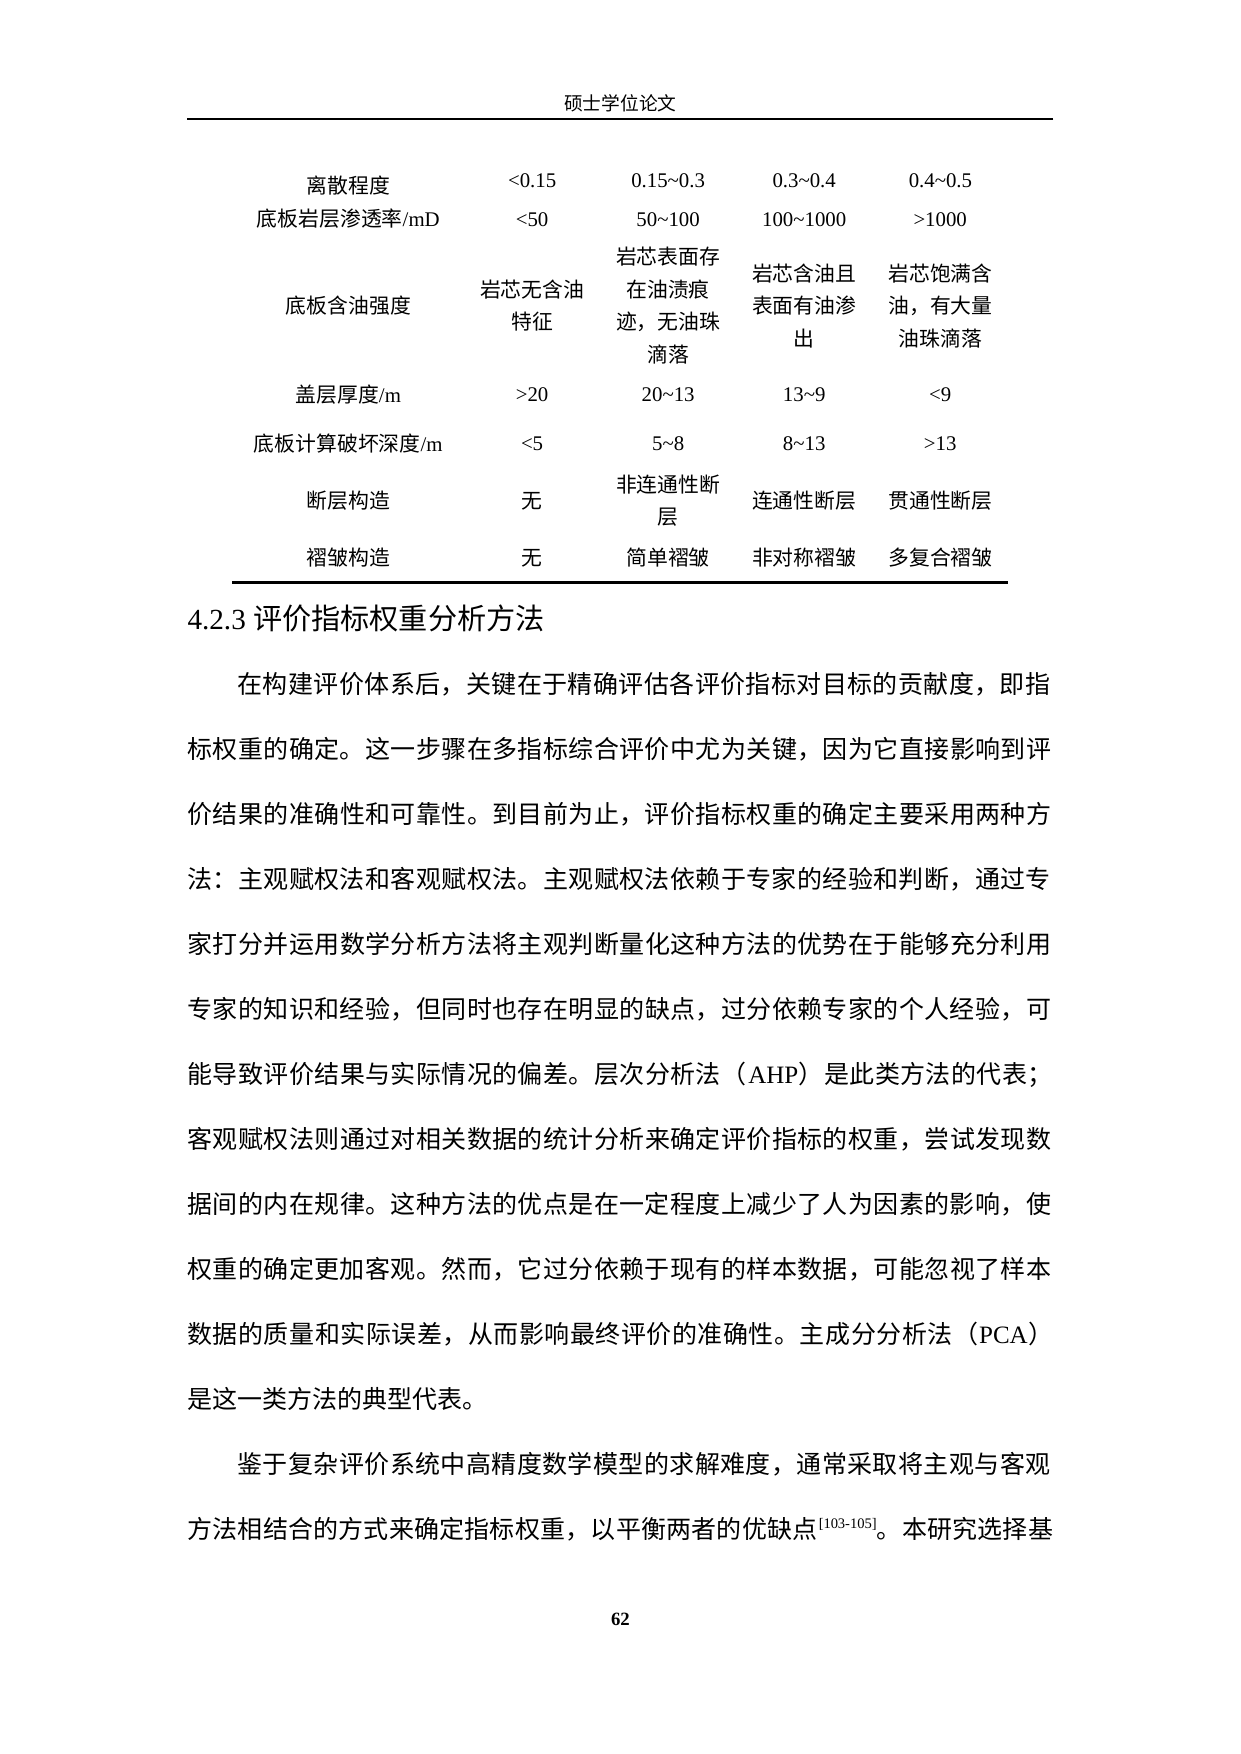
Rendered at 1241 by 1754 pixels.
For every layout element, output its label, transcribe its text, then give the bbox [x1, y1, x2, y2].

list 评价指标权重分析方法 [187, 596, 1053, 638]
table_cell 8~13 [736, 418, 872, 467]
table_cell 简单褶皱 [600, 532, 736, 581]
table_cell <9 [872, 369, 1008, 418]
table_cell 无 [464, 467, 600, 532]
table_cell 贯通性断层 [872, 467, 1008, 532]
table_cell 100~1000 [736, 199, 872, 239]
table_cell 岩芯表面存在油渍痕迹，无油珠滴落 [600, 239, 736, 369]
table_cell >1000 [872, 199, 1008, 239]
table_cell 底板含油强度 [232, 239, 464, 369]
table_cell 5~8 [600, 418, 736, 467]
table_cell 非对称褶皱 [736, 532, 872, 581]
table_cell 50~100 [600, 199, 736, 239]
table_cell 无 [464, 532, 600, 581]
table_cell <0.15 [464, 162, 600, 199]
table_cell 离散程度 底板岩层渗透率/mD [232, 162, 464, 239]
table_cell 多复合褶皱 [872, 532, 1008, 581]
table_cell <50 [464, 199, 600, 239]
table_cell >20 [464, 369, 600, 418]
table_cell <5 [464, 418, 600, 467]
table_cell 岩芯饱满含油，有大量油珠滴落 [872, 239, 1008, 369]
table_cell 非连通性断层 [600, 467, 736, 532]
table_cell 20~13 [600, 369, 736, 418]
table_cell 岩芯含油且表面有油渗出 [736, 239, 872, 369]
table_cell 褶皱构造 [232, 532, 464, 581]
table_cell 13~9 [736, 369, 872, 418]
table_cell 底板计算破坏深度/m [232, 418, 464, 467]
table_cell 连通性断层 [736, 467, 872, 532]
table_cell 岩芯无含油特征 [464, 239, 600, 369]
table_cell 盖层厚度/m [232, 369, 464, 418]
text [187, 1430, 1053, 1560]
table_cell 0.3~0.4 [736, 162, 872, 199]
table_cell >13 [872, 418, 1008, 467]
text 在构建评价体系后，关键在于精确评估各评价指标对目标的贡献度，即指标权重的确定。这一步骤在多指标综合评价中尤为关键，因为它直接影响到评价结果的准确性和可靠性。到目前为止，评价指标权重的确定主要采用两种方法：主观赋权法和客观赋权法。主观赋权法依赖于专家的经验和判断，通过专家打分并运用数学分析方法将主观判断量化这种方法的优势在于能够充分利用专家的知识和经验，但同时也存在明显的缺点，过分依赖专家的个人经验，可能导致评价结果与实际情况的偏差。层次分析法（AHP）是此类方法的代表；客观赋权法则通过对相关数据的统计分析来确定评价指标的权重，尝试发现数据间的内在规律。这种方法的优点是在一定程度上减少了人为因素的影响，使权重的确定更加客观。然而，它过分依赖于现有的样本数据，可能忽视了样本数据的质量和实际误差，从而影响最终评价的准确性。主成分分析法（PCA）是这一类方法的典型代表。 [187, 650, 1053, 1430]
table_cell 0.4~0.5 [872, 162, 1008, 199]
table_cell 断层构造 [232, 467, 464, 532]
table_cell 0.15~0.3 [600, 162, 736, 199]
